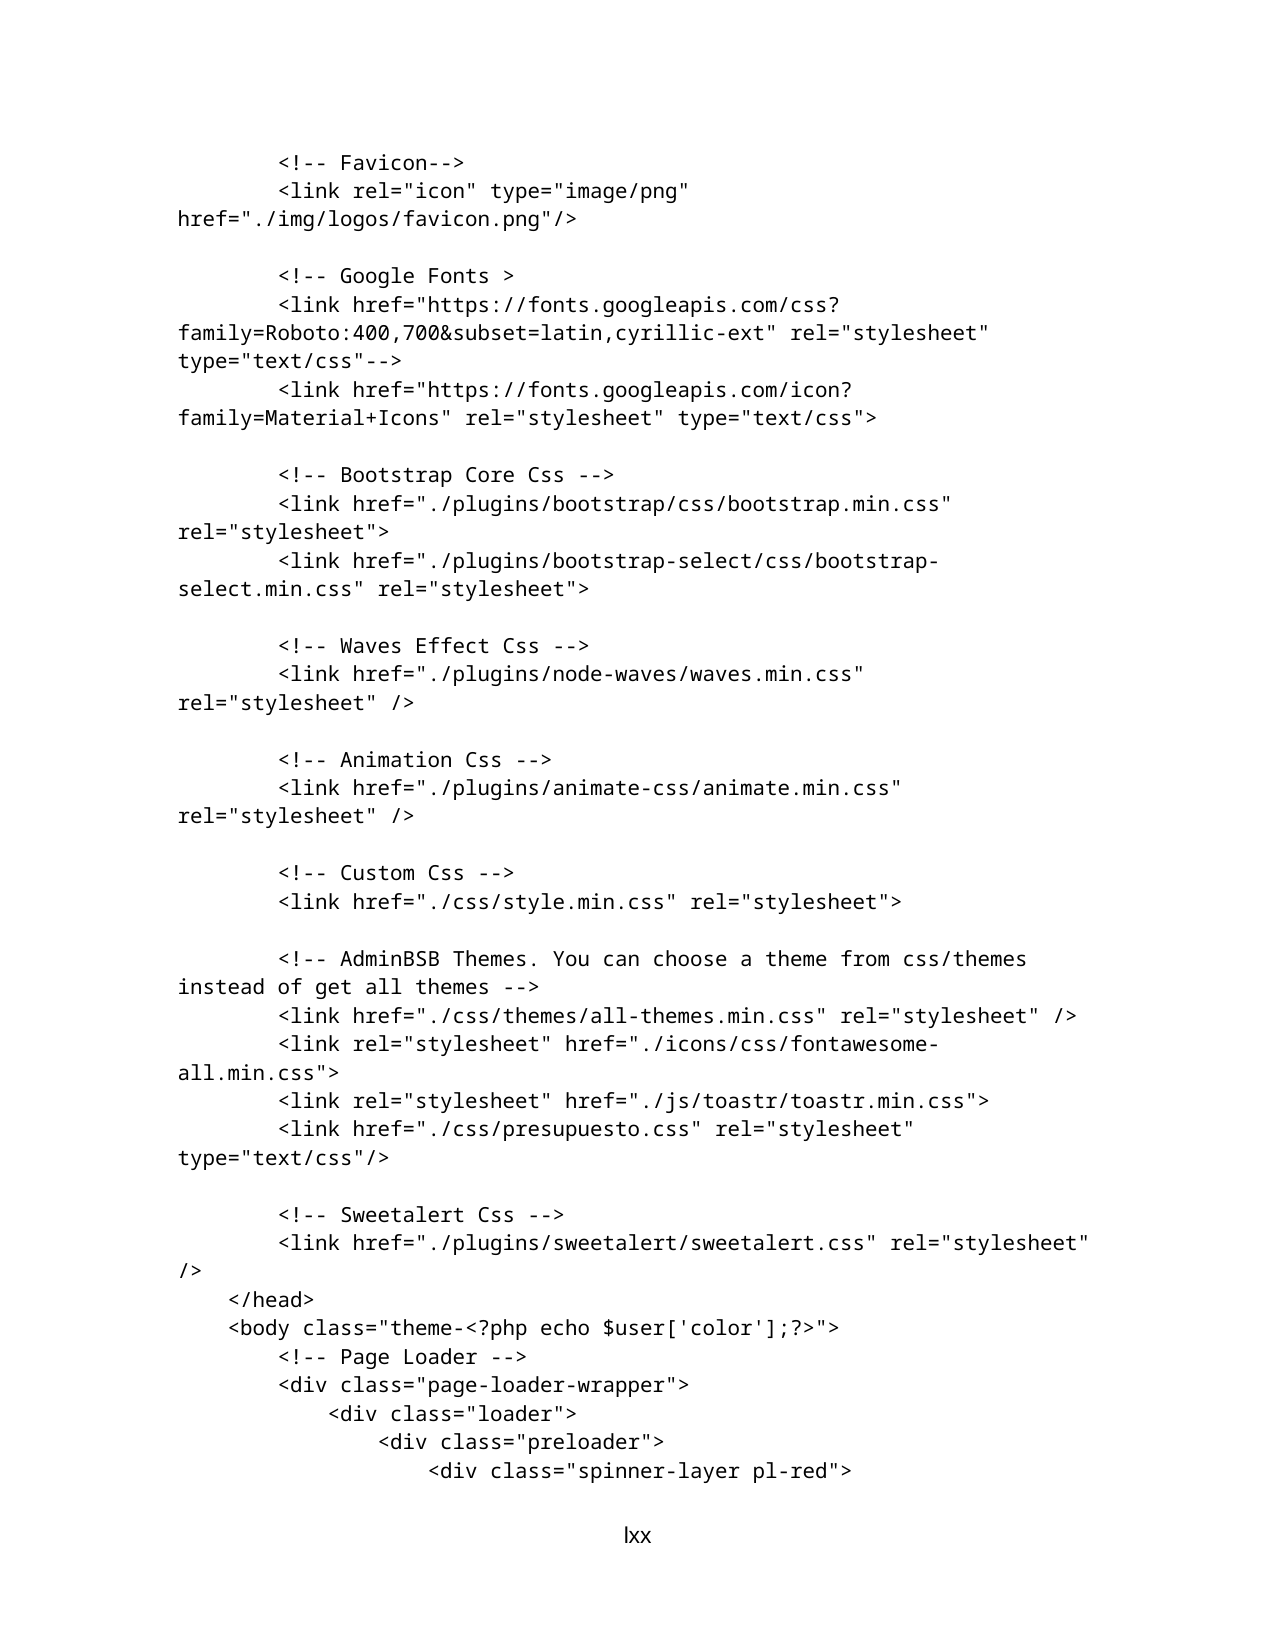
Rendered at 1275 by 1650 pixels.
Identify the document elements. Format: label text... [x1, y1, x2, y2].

text <div class="preloader"> [177, 1427, 1098, 1456]
text <link href="./plugins/bootstrap-select/css/bootstrap-select.min.css" rel="stylesheet"> [177, 546, 1098, 603]
text <div class="page-loader-wrapper"> [177, 1370, 1098, 1399]
text <div class="spinner-layer pl-red"> [177, 1456, 1098, 1484]
text <!-- Waves Effect Css --> [177, 631, 1098, 659]
text <link rel="stylesheet" href="./js/toastr/toastr.min.css"> [177, 1086, 1098, 1114]
text <!-- Bootstrap Core Css --> [177, 460, 1098, 489]
text <body class="theme-<?php echo $user['color'];?>"> [177, 1313, 1098, 1342]
text <link href="./plugins/sweetalert/sweetalert.css" rel="stylesheet" /> [177, 1228, 1098, 1285]
text <!-- Favicon--> [177, 148, 1098, 176]
text <!-- Animation Css --> [177, 745, 1098, 773]
text <link href="./plugins/animate-css/animate.min.css" rel="stylesheet" /> [177, 773, 1098, 830]
text <link rel="icon" type="image/png" href="./img/logos/favicon.png"/> [177, 176, 1098, 233]
text <link href="./css/presupuesto.css" rel="stylesheet" type="text/css"/> [177, 1114, 1098, 1171]
text <!-- Page Loader --> [177, 1342, 1098, 1370]
text <!-- AdminBSB Themes. You can choose a theme from css/themes instead of get all themes --> [177, 944, 1098, 1001]
text <link href="https://fonts.googleapis.com/css?family=Roboto:400,700&subset=latin,cyrillic-ext" rel="stylesheet" type="text/css"--> [177, 290, 1098, 375]
text <link href="./plugins/node-waves/waves.min.css" rel="stylesheet" /> [177, 659, 1098, 716]
text <link rel="stylesheet" href="./icons/css/fontawesome-all.min.css"> [177, 1029, 1098, 1086]
text <!-- Custom Css --> [177, 858, 1098, 887]
text <link href="https://fonts.googleapis.com/icon?family=Material+Icons" rel="stylesheet" type="text/css"> [177, 375, 1098, 432]
text <!-- Sweetalert Css --> [177, 1200, 1098, 1228]
text <div class="loader"> [177, 1399, 1098, 1427]
text <link href="./css/style.min.css" rel="stylesheet"> [177, 887, 1098, 915]
text </head> [177, 1285, 1098, 1313]
text <link href="./css/themes/all-themes.min.css" rel="stylesheet" /> [177, 1001, 1098, 1029]
text <!-- Google Fonts > [177, 261, 1098, 290]
text <link href="./plugins/bootstrap/css/bootstrap.min.css" rel="stylesheet"> [177, 489, 1098, 546]
